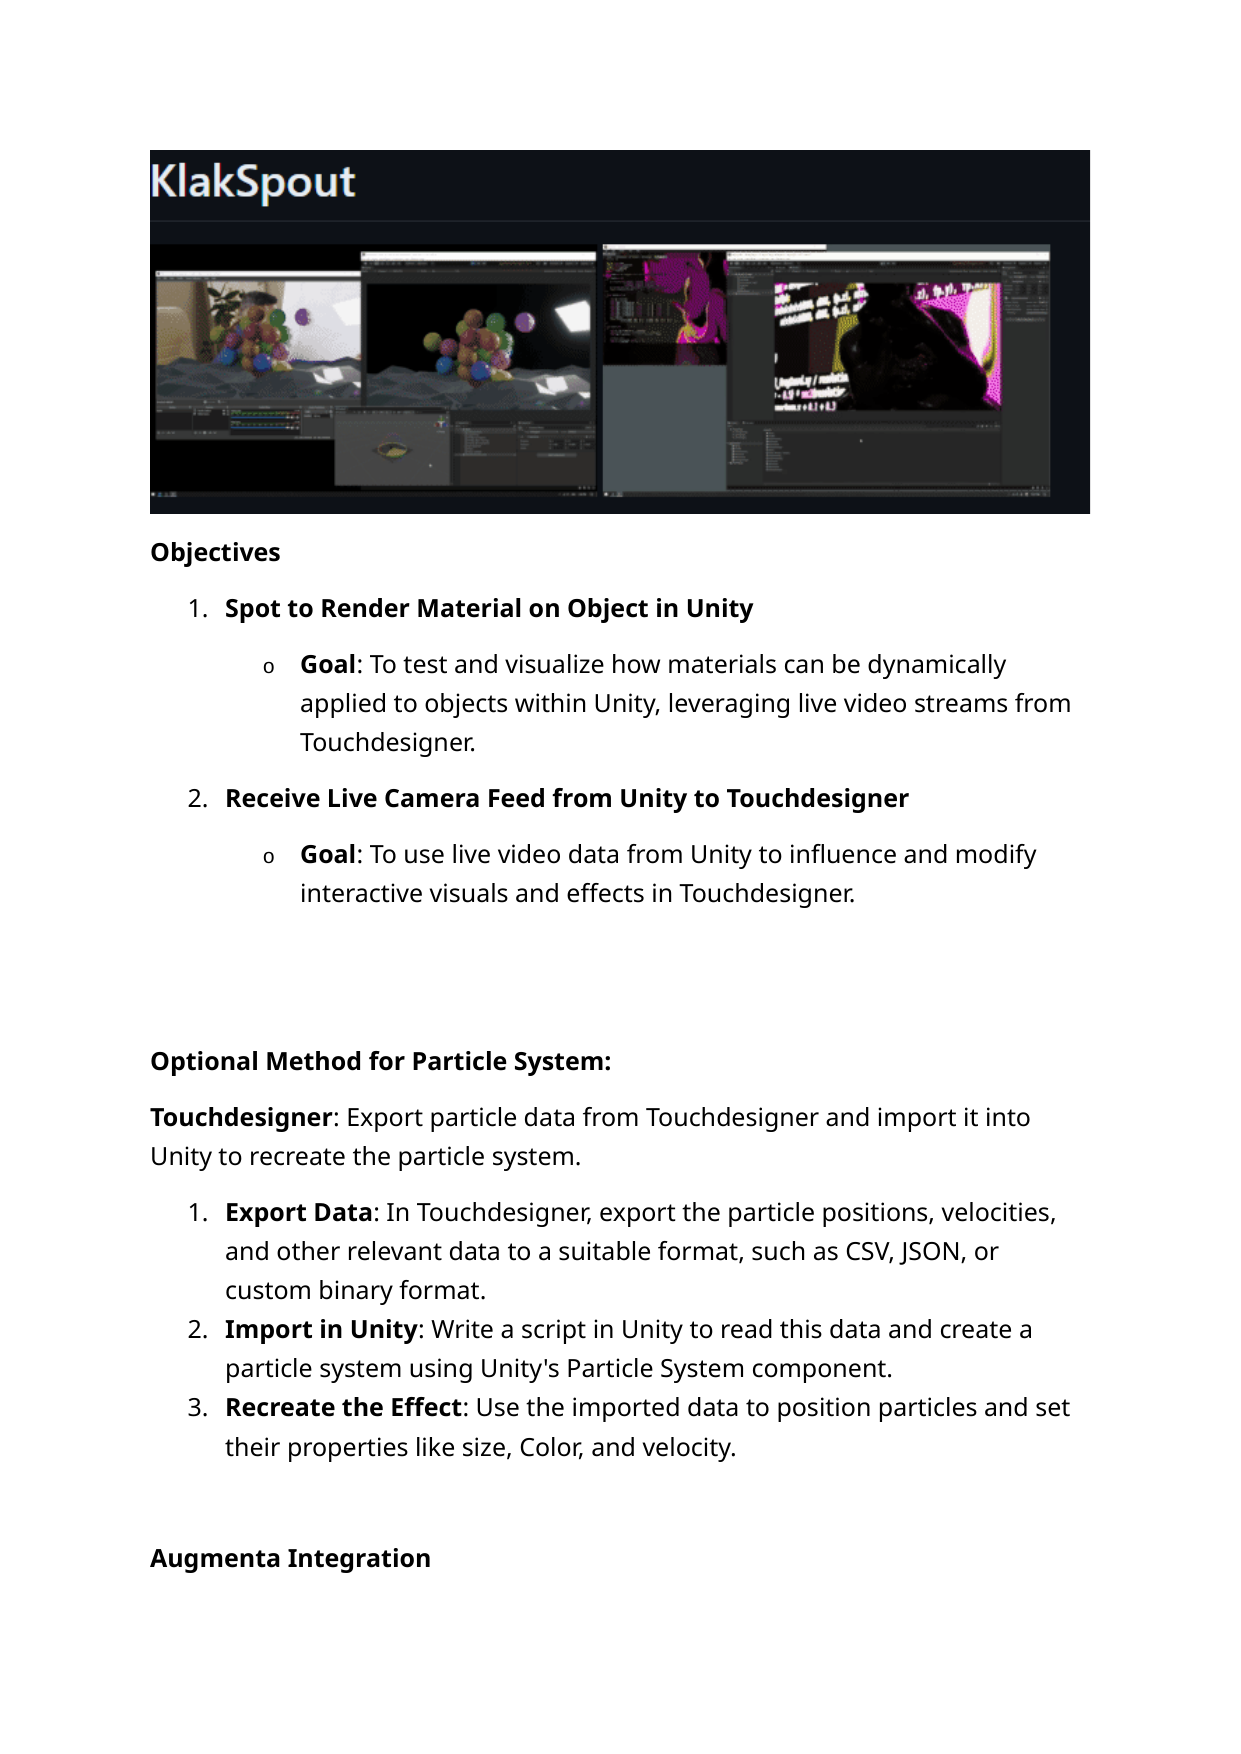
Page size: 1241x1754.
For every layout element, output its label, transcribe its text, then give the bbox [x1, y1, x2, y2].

list Receive Live Camera Feed from Unity to Touchdesigner [187, 781, 1090, 815]
list Goal: To test and visualize how materials can be dynamically applied to objects within Unity, leveraging live video streams from Touchdesigner. [262, 647, 1090, 759]
list Recreate the Effect: Use the imported data to position particles and set their properties like size, Color, and velocity. [187, 1390, 1090, 1463]
text Optional Method for Particle System: [150, 1043, 1090, 1077]
text Objectives [150, 535, 1090, 569]
list Goal: To use live video data from Unity to influence and modify interactive visuals and effects in Touchdesigner. [262, 837, 1090, 910]
list Export Data: In Touchdesigner, export the particle positions, velocities, and other relevant data to a suitable format, such as CSV, JSON, or custom binary format. [187, 1194, 1090, 1307]
text Touchdesigner: Export particle data from Touchdesigner and import it into Unity to recreate the particle system. [150, 1099, 1090, 1172]
text Augmenta Integration [150, 1541, 1090, 1575]
list Spot to Render Material on Object in Unity [187, 591, 1090, 625]
list Import in Unity: Write a script in Unity to read this data and create a particle system using Unity's Particle System component. [187, 1312, 1090, 1385]
picture [150, 150, 1091, 514]
